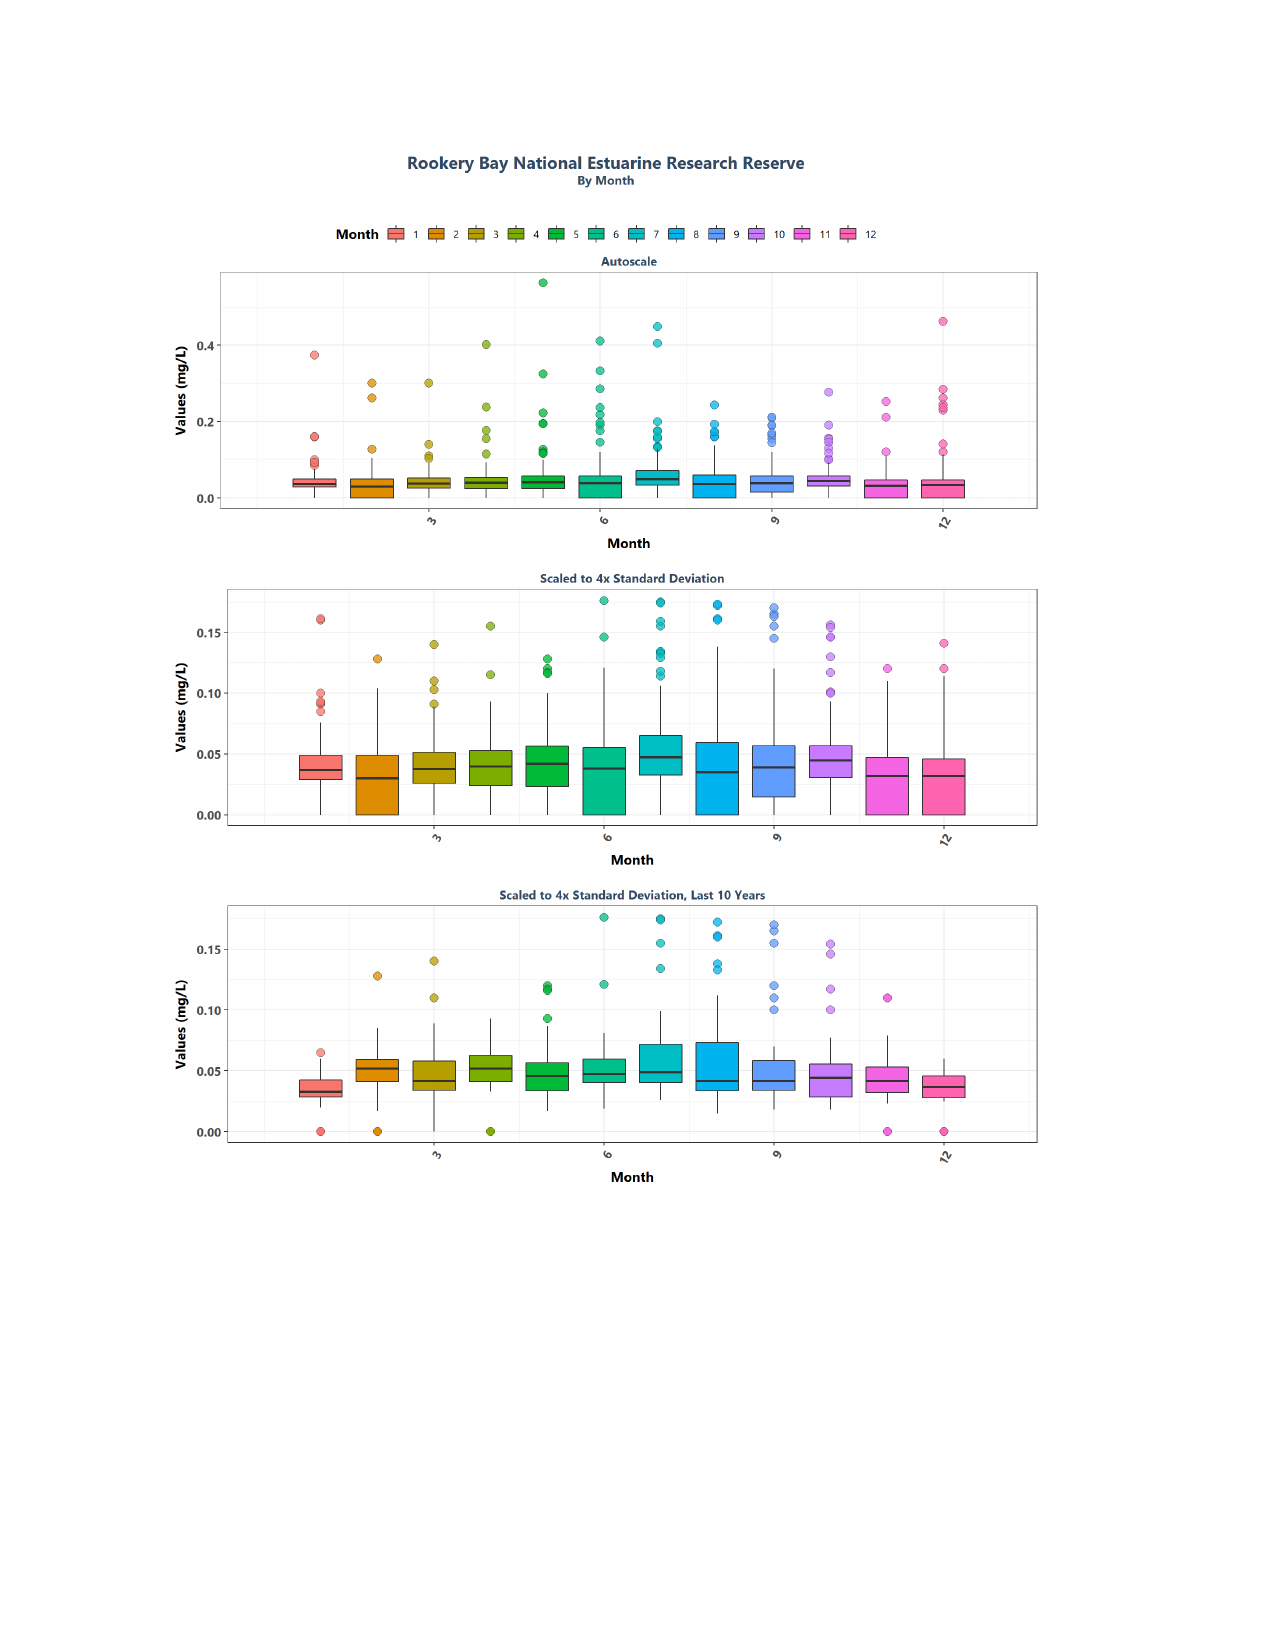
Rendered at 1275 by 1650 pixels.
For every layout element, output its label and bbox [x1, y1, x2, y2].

picture [168, 150, 1044, 1200]
